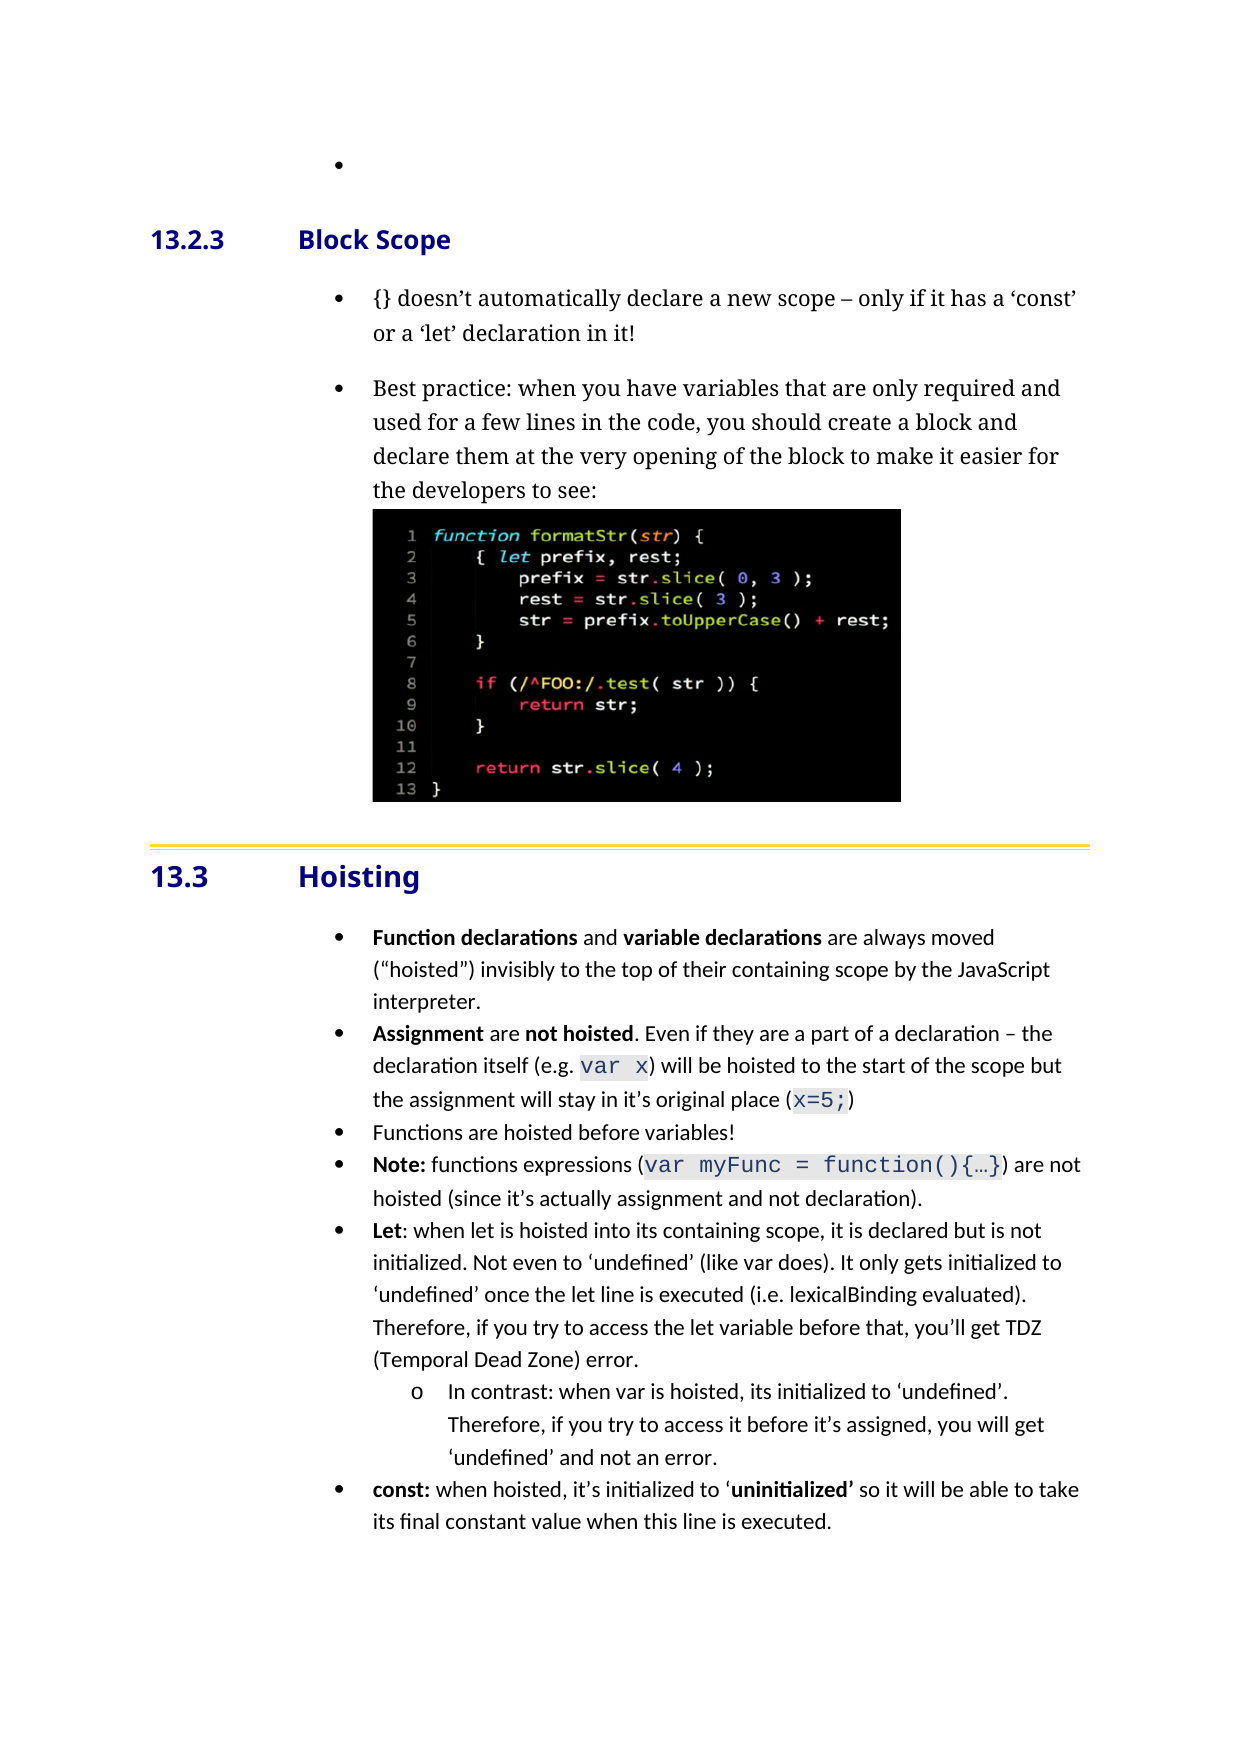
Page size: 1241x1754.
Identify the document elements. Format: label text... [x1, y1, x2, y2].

list In contrast: when var is hoisted, its initialized to ‘undefined’. Therefore, if you try to access it before it’s assigned, you will get ‘undefined’ and not an error. [410, 1377, 1090, 1471]
subtitle Block Scope [150, 222, 1090, 257]
list Let: when let is hoisted into its containing scope, it is declared but is not initialized. Not even to ‘undefined’ (like var does). It only gets initialized to ‘undefined’ once the let line is executed (i.e. lexicalBinding evaluated). Therefore, if you try to access the let variable before that, you’ll get TDZ (Temporal Dead Zone) error. [335, 1216, 1090, 1373]
list Assignment are not hoisted. Even if they are a part of a declaration – the declaration itself (e.g. var x) will be hoisted to the start of the scope but the assignment will stay in it’s original place (x=5;) [335, 1019, 1090, 1114]
subtitle Hoisting [150, 850, 1090, 896]
list Functions are hoisted before variables! [335, 1118, 1090, 1146]
list Function declarations and variable declarations are always moved (“hoisted”) invisibly to the top of their containing scope by the JavaScript interpreter. [335, 923, 1090, 1015]
picture [372, 509, 901, 802]
list const: when hoisted, it’s initialized to ‘uninitialized’ so it will be able to take its final constant value when this line is executed. [335, 1475, 1090, 1535]
list Note: functions expressions (var myFunc = function(){…}) are not hoisted (since it’s actually assignment and not declaration). [335, 1151, 1090, 1212]
list {} doesn’t automatically declare a new scope – only if it has a ‘const’ or a ‘let’ declaration in it! [335, 283, 1090, 347]
